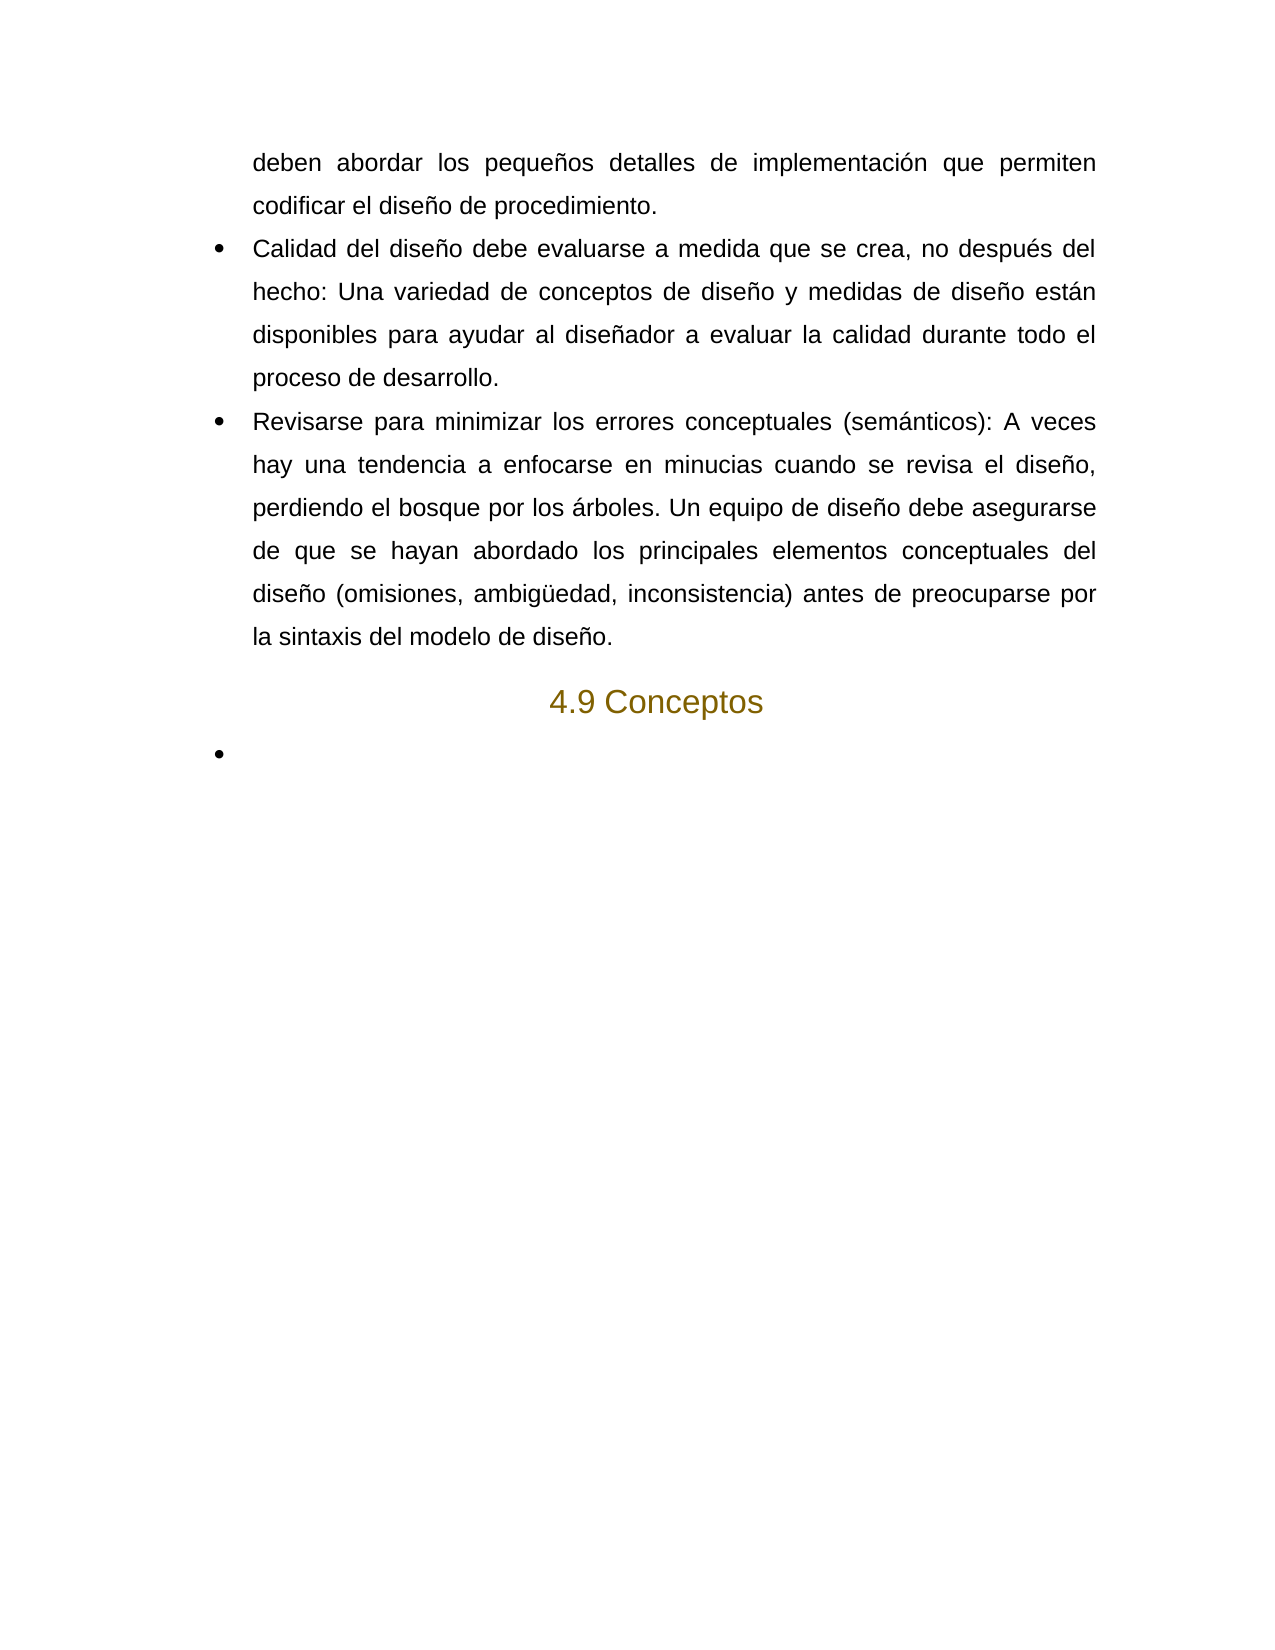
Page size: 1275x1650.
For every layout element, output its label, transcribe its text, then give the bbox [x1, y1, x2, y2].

list Revisarse para minimizar los errores conceptuales (semánticos): A veces hay una tendencia a enfocarse en minucias cuando se revisa el diseño, perdiendo el bosque por los árboles. Un equipo de diseño debe asegurarse de que se hayan abordado los principales elementos conceptuales del diseño (omisiones, ambigüedad, inconsistencia) antes de preocuparse por la sintaxis del modelo de diseño. [215, 406, 1098, 651]
list Calidad del diseño debe evaluarse a medida que se crea, no después del hecho: Una variedad de conceptos de diseño y medidas de diseño están disponibles para ayudar al diseñador a evaluar la calidad durante todo el proceso de desarrollo. [215, 234, 1098, 392]
subtitle Conceptos [215, 682, 1098, 720]
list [215, 148, 1098, 219]
